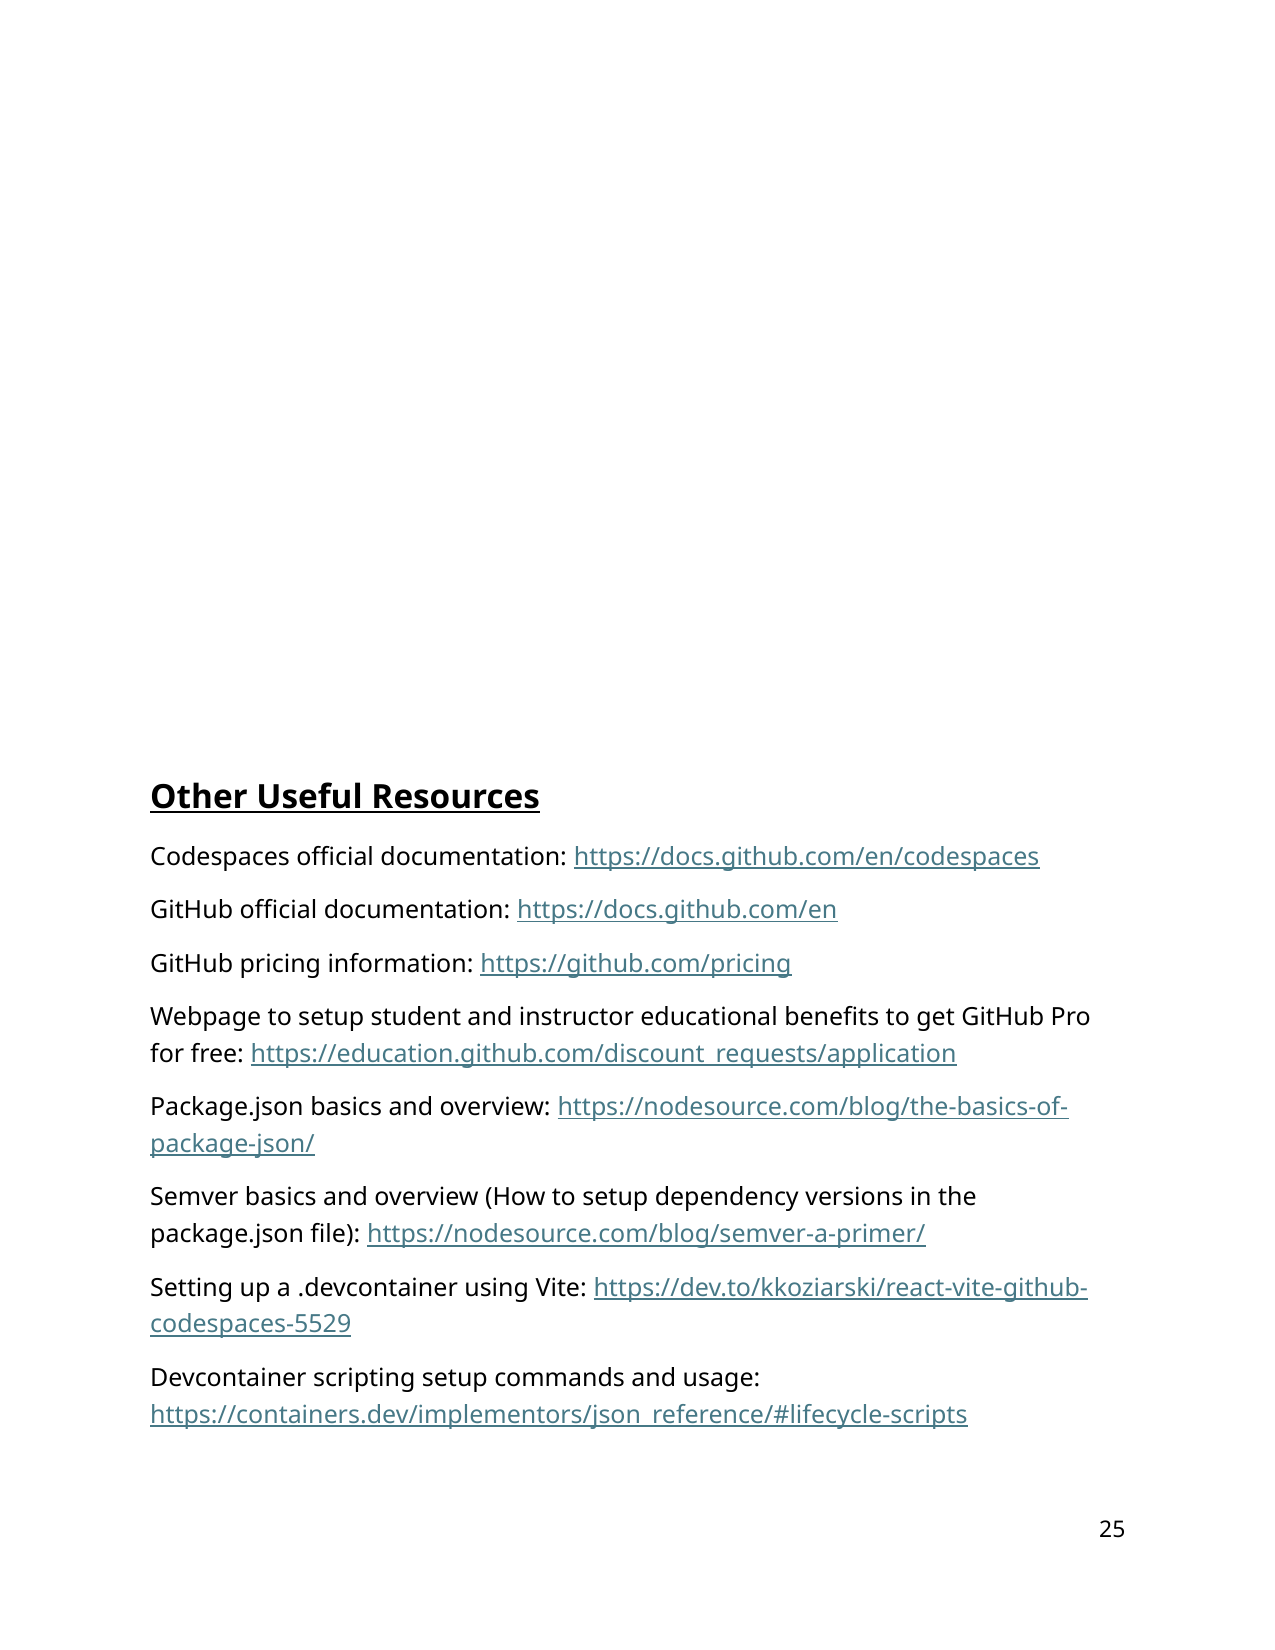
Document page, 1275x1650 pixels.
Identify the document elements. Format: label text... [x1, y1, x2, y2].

text Semver basics and overview (How to setup dependency versions in the package.json file): https://nodesource.com/blog/semver-a-primer/ [150, 1179, 1125, 1250]
text Other Useful Resources [150, 773, 1125, 818]
text Codespaces official documentation: https://docs.github.com/en/codespaces [150, 838, 1125, 872]
text Package.json basics and overview: https://nodesource.com/blog/the-basics-of-package-json/ [150, 1089, 1125, 1160]
text Setting up a .devcontainer using Vite: https://dev.to/kkoziarski/react-vite-github-codespaces-5529 [150, 1269, 1125, 1340]
text GitHub official documentation: https://docs.github.com/en [150, 892, 1125, 926]
text GitHub pricing information: https://github.com/pricing [150, 945, 1125, 979]
text Devcontainer scripting setup commands and usage: https://containers.dev/implementors/json_reference/#lifecycle-scripts [150, 1359, 1125, 1430]
text Webpage to setup student and instructor educational benefits to get GitHub Pro for free: https://education.github.com/discount_requests/application [150, 999, 1125, 1069]
